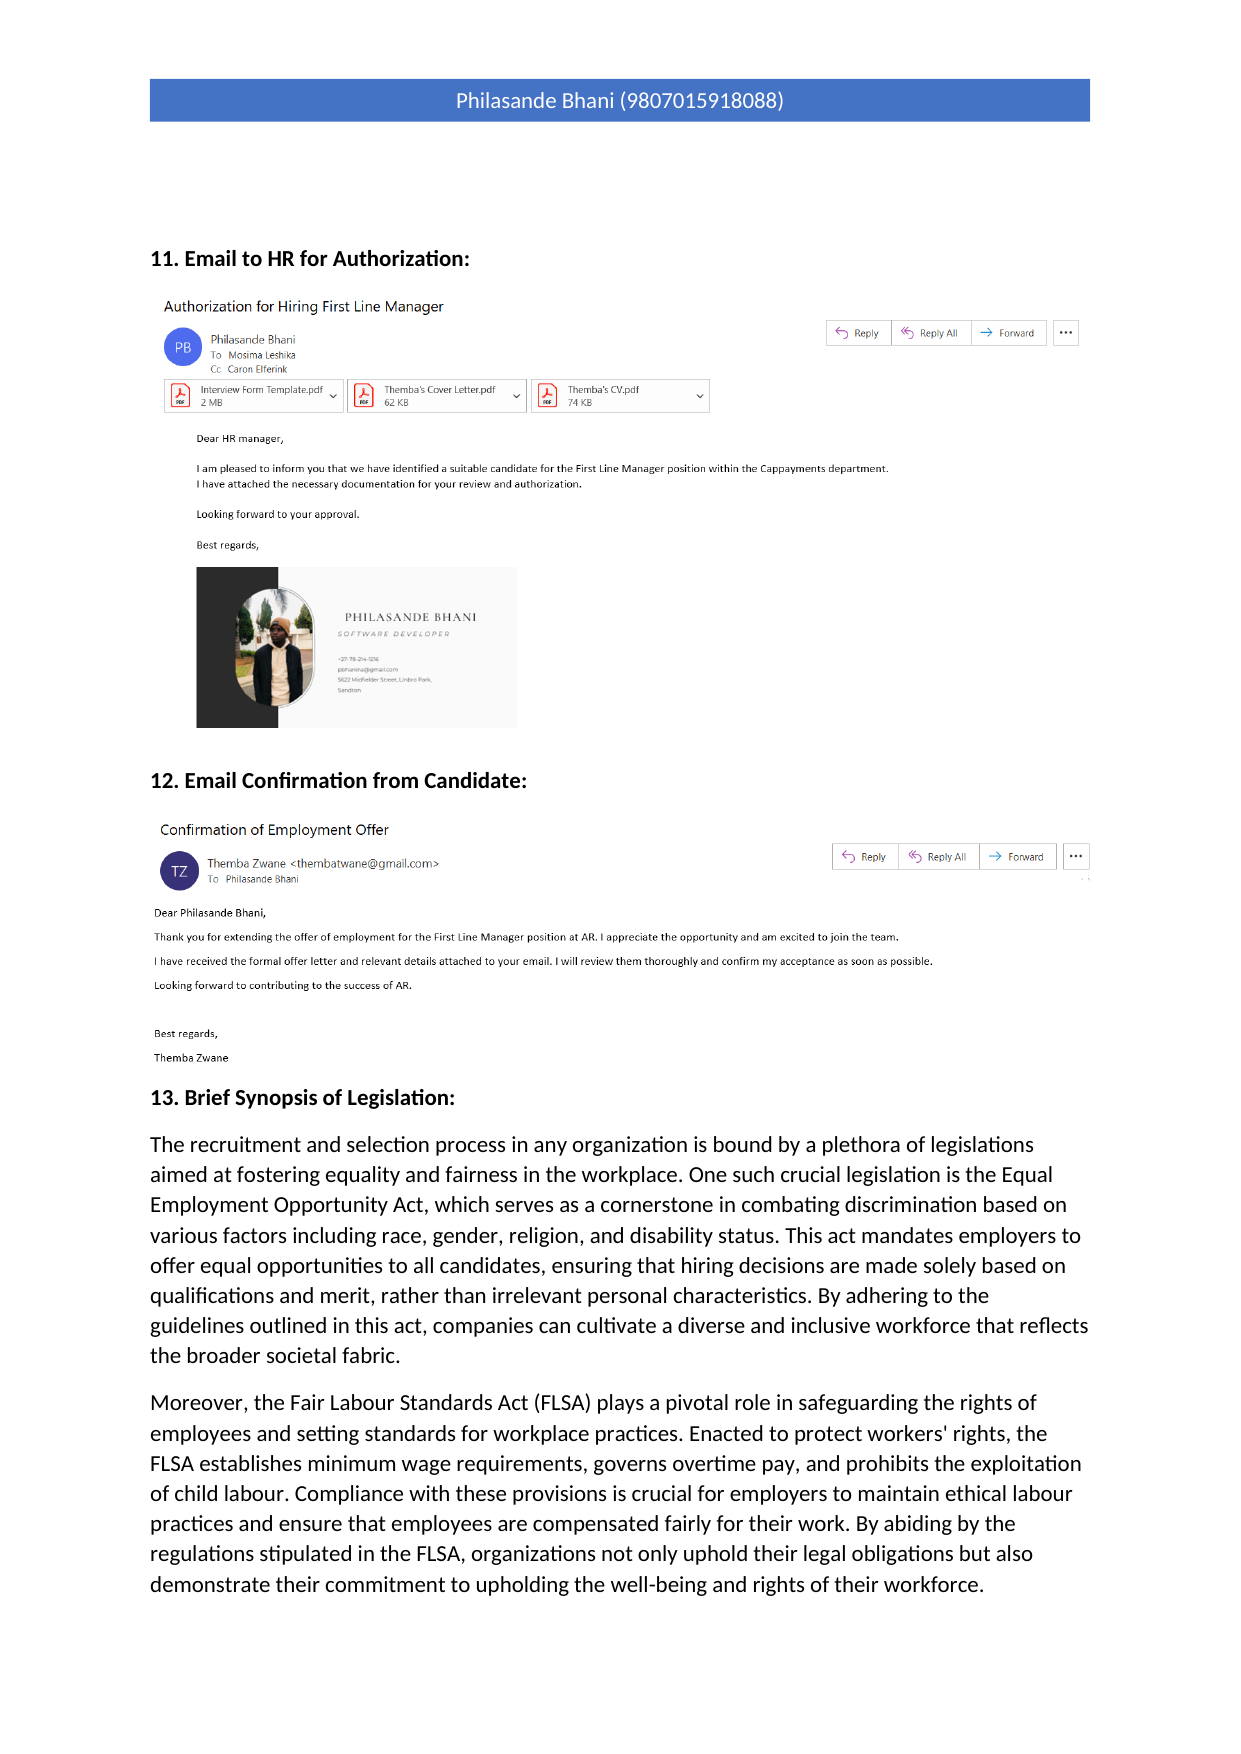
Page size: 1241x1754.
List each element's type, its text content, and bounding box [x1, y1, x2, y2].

text 13. Brief Synopsis of Legislation: [150, 1083, 1090, 1111]
text The recruitment and selection process in any organization is bound by a plethora of legislations aimed at fostering equality and fairness in the workplace. One such crucial legislation is the Equal Employment Opportunity Act, which serves as a cornerstone in combating discrimination based on various factors including race, gender, religion, and disability status. This act mandates employers to offer equal opportunities to all candidates, ensuring that hiring decisions are made solely based on qualifications and merit, rather than irrelevant personal characteristics. By adhering to the guidelines outlined in this act, companies can cultivate a diverse and inclusive workforce that reflects the broader societal fabric. [150, 1130, 1090, 1370]
picture [150, 290, 1091, 748]
text 12. Email Confirmation from Candidate: [150, 766, 1090, 794]
text Moreover, the Fair Labour Standards Act (FLSA) plays a pivotal role in safeguarding the rights of employees and setting standards for workplace practices. Enacted to protect workers' rights, the FLSA establishes minimum wage requirements, governs overtime pay, and prohibits the exploitation of child labour. Compliance with these provisions is crucial for employers to maintain ethical labour practices and ensure that employees are compensated fairly for their work. By abiding by the regulations stipulated in the FLSA, organizations not only uphold their legal obligations but also demonstrate their commitment to upholding the well-being and rights of their workforce. [150, 1388, 1090, 1598]
picture [150, 813, 1091, 1065]
text 11. Email to HR for Authorization: [150, 244, 1090, 272]
